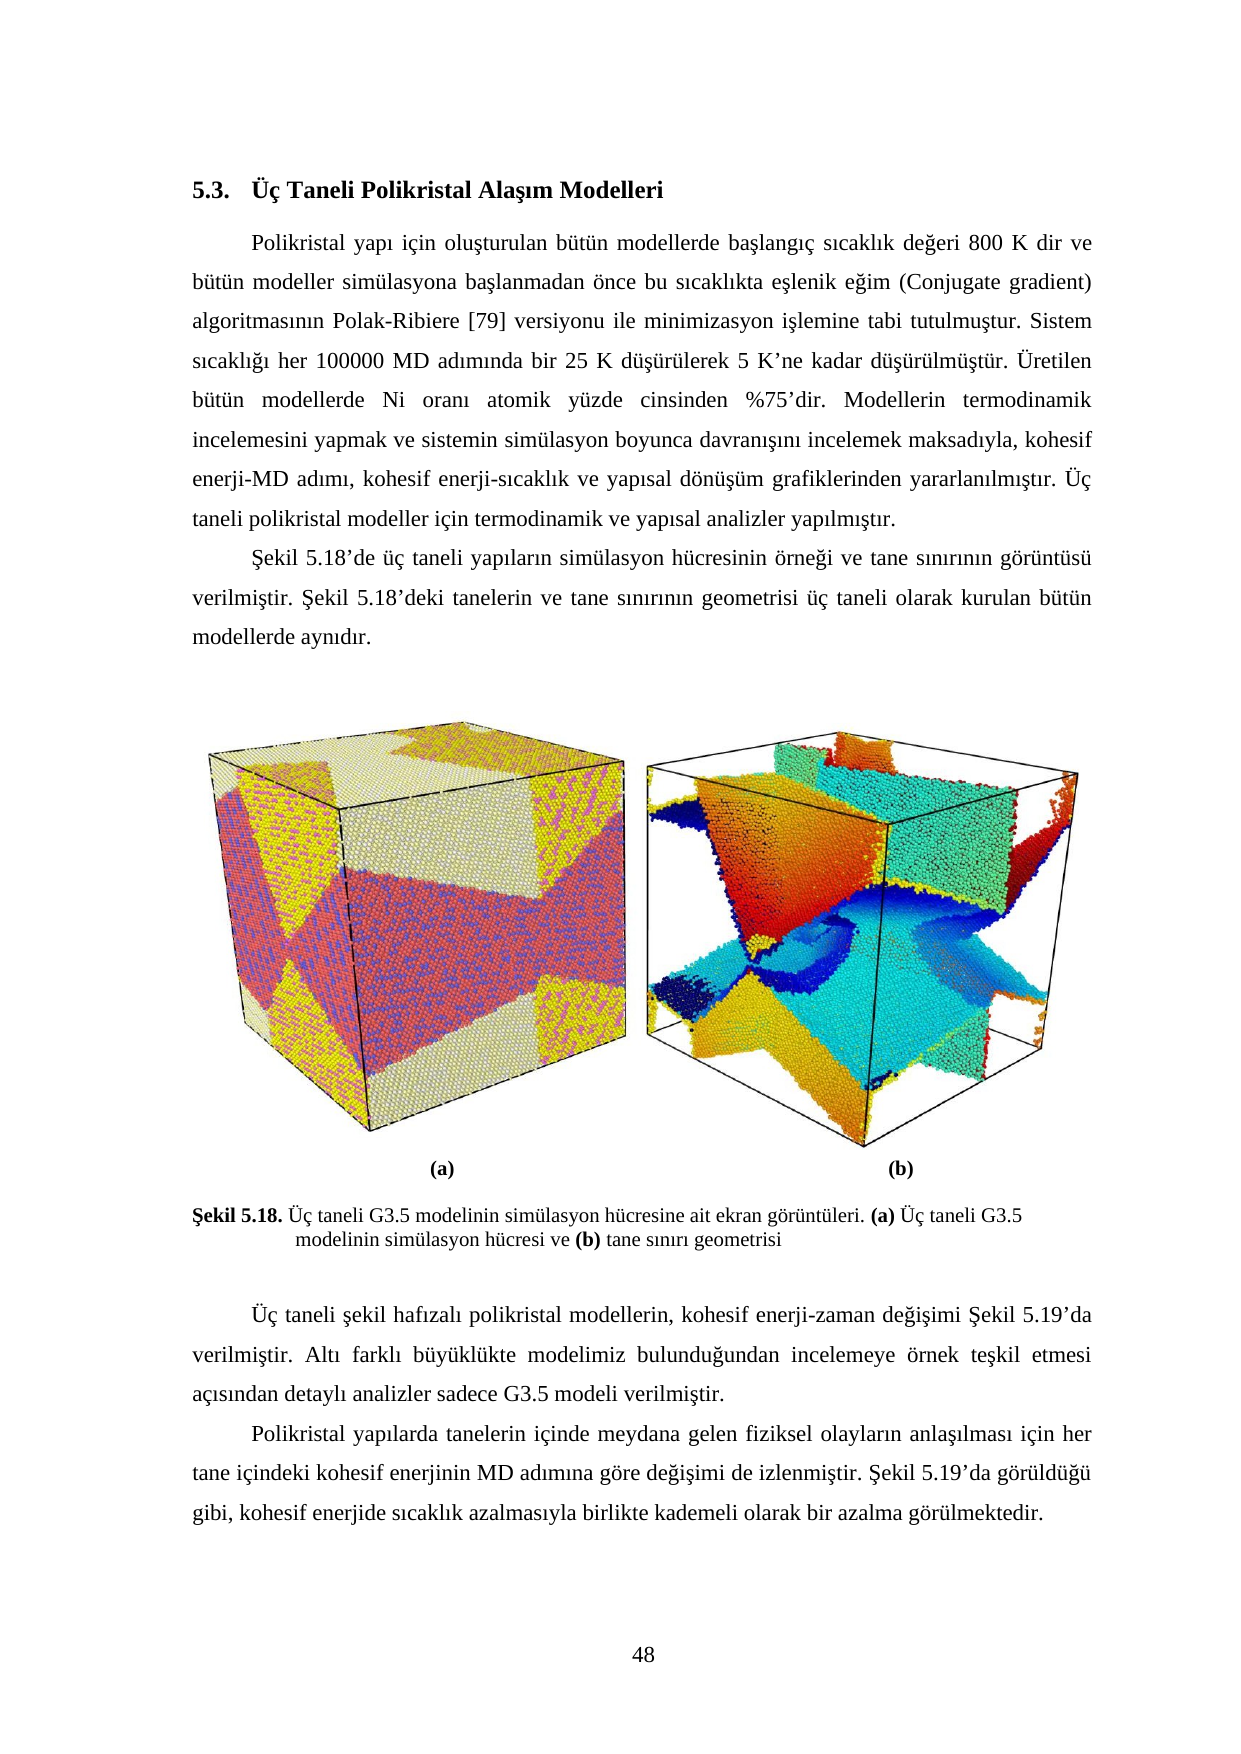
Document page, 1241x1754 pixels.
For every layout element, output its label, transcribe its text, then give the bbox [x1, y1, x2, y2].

text Polikristal yapı için oluşturulan bütün modellerde başlangıç sıcaklık değeri 800 K dir ve bütün modeller simülasyona başlanmadan önce bu sıcaklıkta eşlenik eğim (Conjugate gradient) algoritmasının Polak-Ribiere [79] versiyonu ile minimizasyon işlemine tabi tutulmuştur. Sistem sıcaklığı her 100000 MD adımında bir 25 K düşürülerek 5 K’ne kadar düşürülmüştür. Üretilen bütün modellerde Ni oranı atomik yüzde cinsinden %75’dir. Modellerin termodinamik incelemesini yapmak ve sistemin simülasyon boyunca davranışını incelemek maksadıyla, kohesif enerji-MD adımı, kohesif enerji-sıcaklık ve yapısal dönüşüm grafiklerinden yararlanılmıştır. Üç taneli polikristal modeller için termodinamik ve yapısal analizler yapılmıştır. [192, 228, 1093, 531]
subtitle Üç Taneli Polikristal Alaşım Modelleri [192, 175, 1126, 204]
text Üç taneli şekil hafızalı polikristal modellerin, kohesif enerji-zaman değişimi Şekil 5.19’da verilmiştir. Altı farklı büyüklükte modelimiz bulunduğundan incelemeye örnek teşkil etmesi açısından detaylı analizler sadece G3.5 modeli verilmiştir. [192, 1301, 1093, 1407]
text (a) (b) [430, 714, 1126, 1179]
text Şekil 5.18. Üç taneli G3.5 modelinin simülasyon hücresine ait ekran görüntüleri. (a) Üç taneli G3.5 modelinin simülasyon hücresi ve (b) tane sınırı geometrisi [192, 1203, 1090, 1251]
text Şekil 5.18’de üç taneli yapıların simülasyon hücresinin örneği ve tane sınırının görüntüsü verilmiştir. Şekil 5.18’deki tanelerin ve tane sınırının geometrisi üç taneli olarak kurulan bütün modellerde aynıdır. [192, 544, 1093, 650]
text Polikristal yapılarda tanelerin içinde meydana gelen fiziksel olayların anlaşılması için her tane içindeki kohesif enerjinin MD adımına göre değişimi de izlenmiştir. Şekil 5.19’da görüldüğü gibi, kohesif enerjide sıcaklık azalmasıyla birlikte kademeli olarak bir azalma görülmektedir. [192, 1420, 1093, 1525]
picture [203, 711, 1080, 1150]
